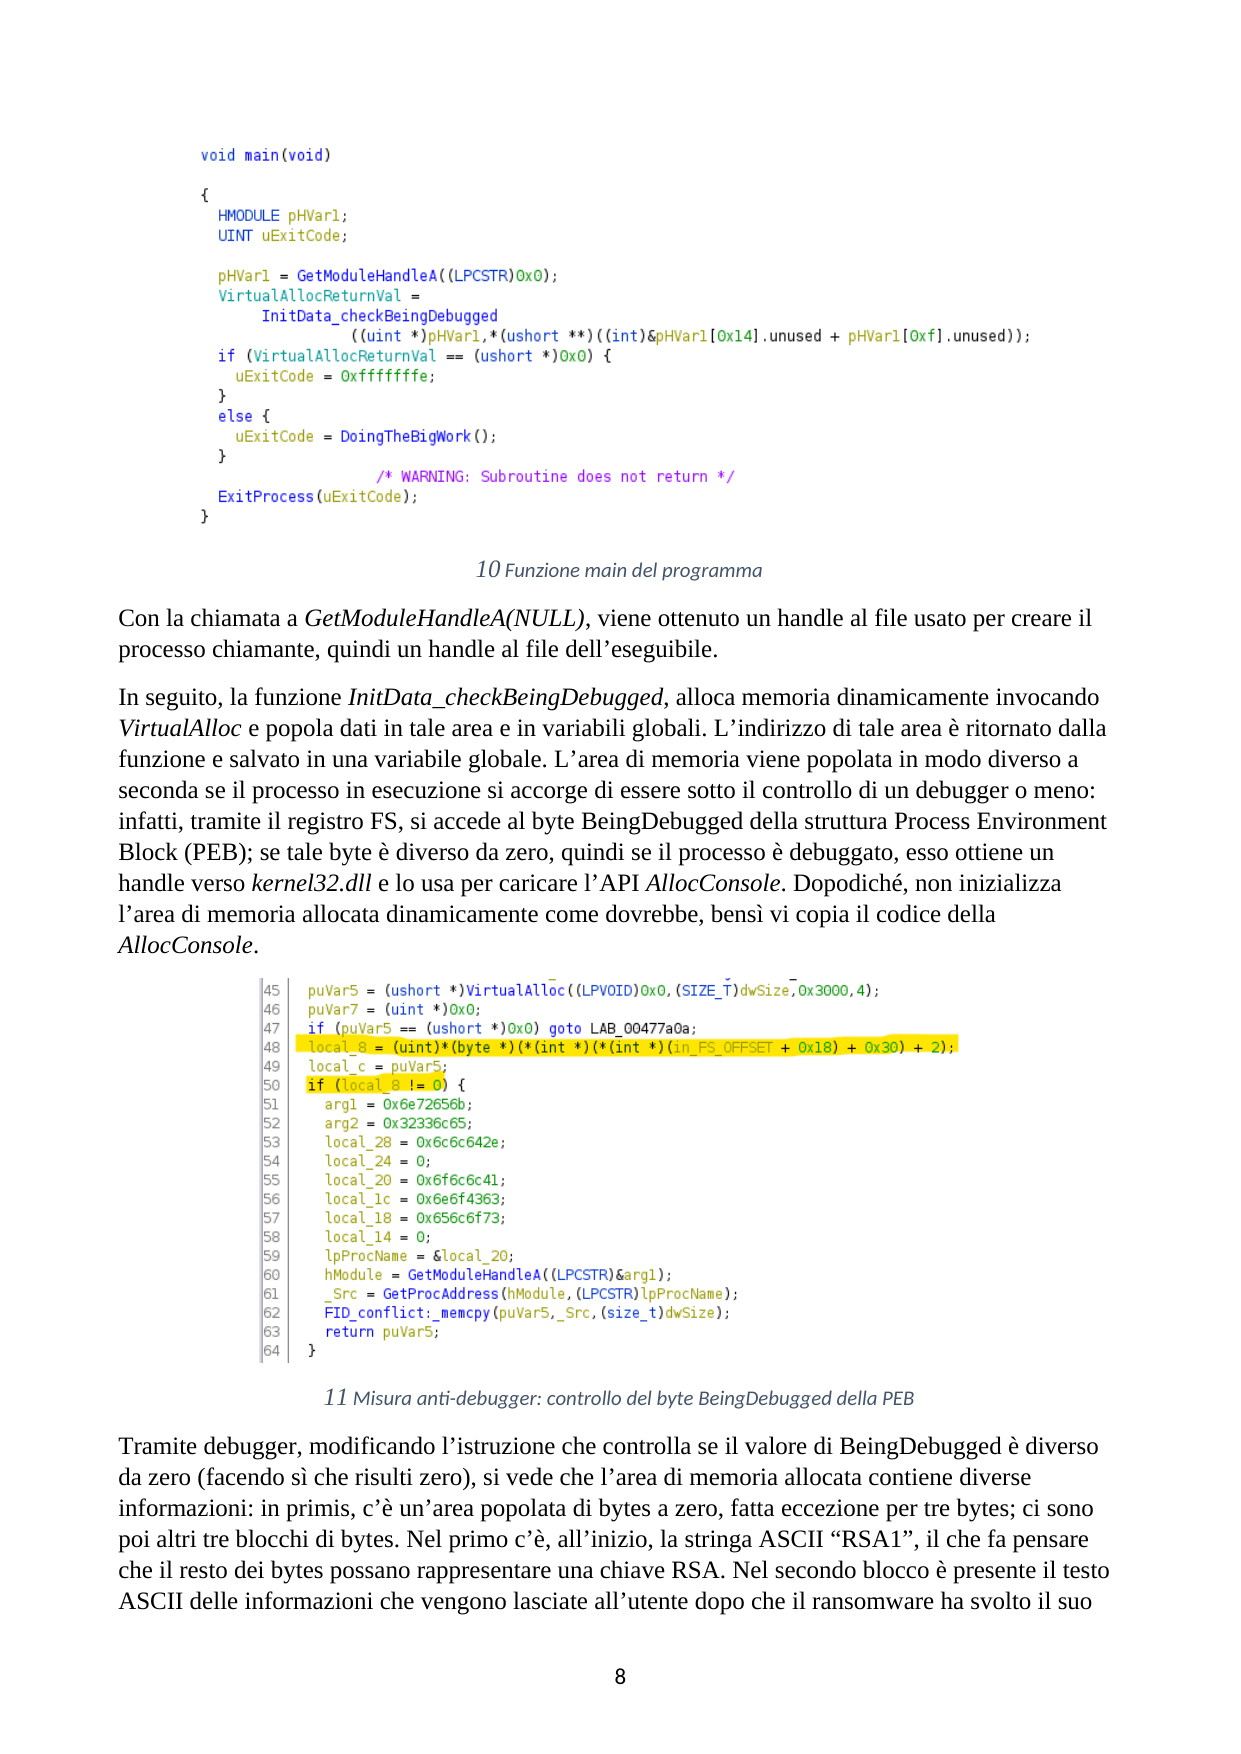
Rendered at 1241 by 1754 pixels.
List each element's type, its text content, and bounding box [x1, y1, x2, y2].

picture [198, 147, 1042, 536]
text In seguito, la funzione InitData_checkBeingDebugged, alloca memoria dinamicamente invocando VirtualAlloc e popola dati in tale area e in variabili globali. L’indirizzo di tale area è ritornato dalla funzione e salvato in una variabile globale. L’area di memoria viene popolata in modo diverso a seconda se il processo in esecuzione si accorge di essere sotto il controllo di un debugger o meno: infatti, tramite il registro FS, si accede al byte BeingDebugged della struttura Process Environment Block (PEB); se tale byte è diverso da zero, quindi se il processo è debuggato, esso ottiene un handle verso kernel32.dll e lo usa per caricare l’API AllocConsole. Dopodiché, non inizializza l’area di memoria allocata dinamicamente come dovrebbe, bensì vi copia il codice della AllocConsole. [118, 682, 1122, 959]
text 10 Funzione main del programma [118, 554, 1122, 583]
text 11 Misura anti-debugger: controllo del byte BeingDebugged della PEB [118, 1382, 1122, 1410]
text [118, 1431, 1122, 1615]
picture [257, 978, 983, 1363]
text Con la chiamata a GetModuleHandleA(NULL), viene ottenuto un handle al file usato per creare il processo chiamante, quindi un handle al file dell’eseguibile. [118, 603, 1122, 663]
